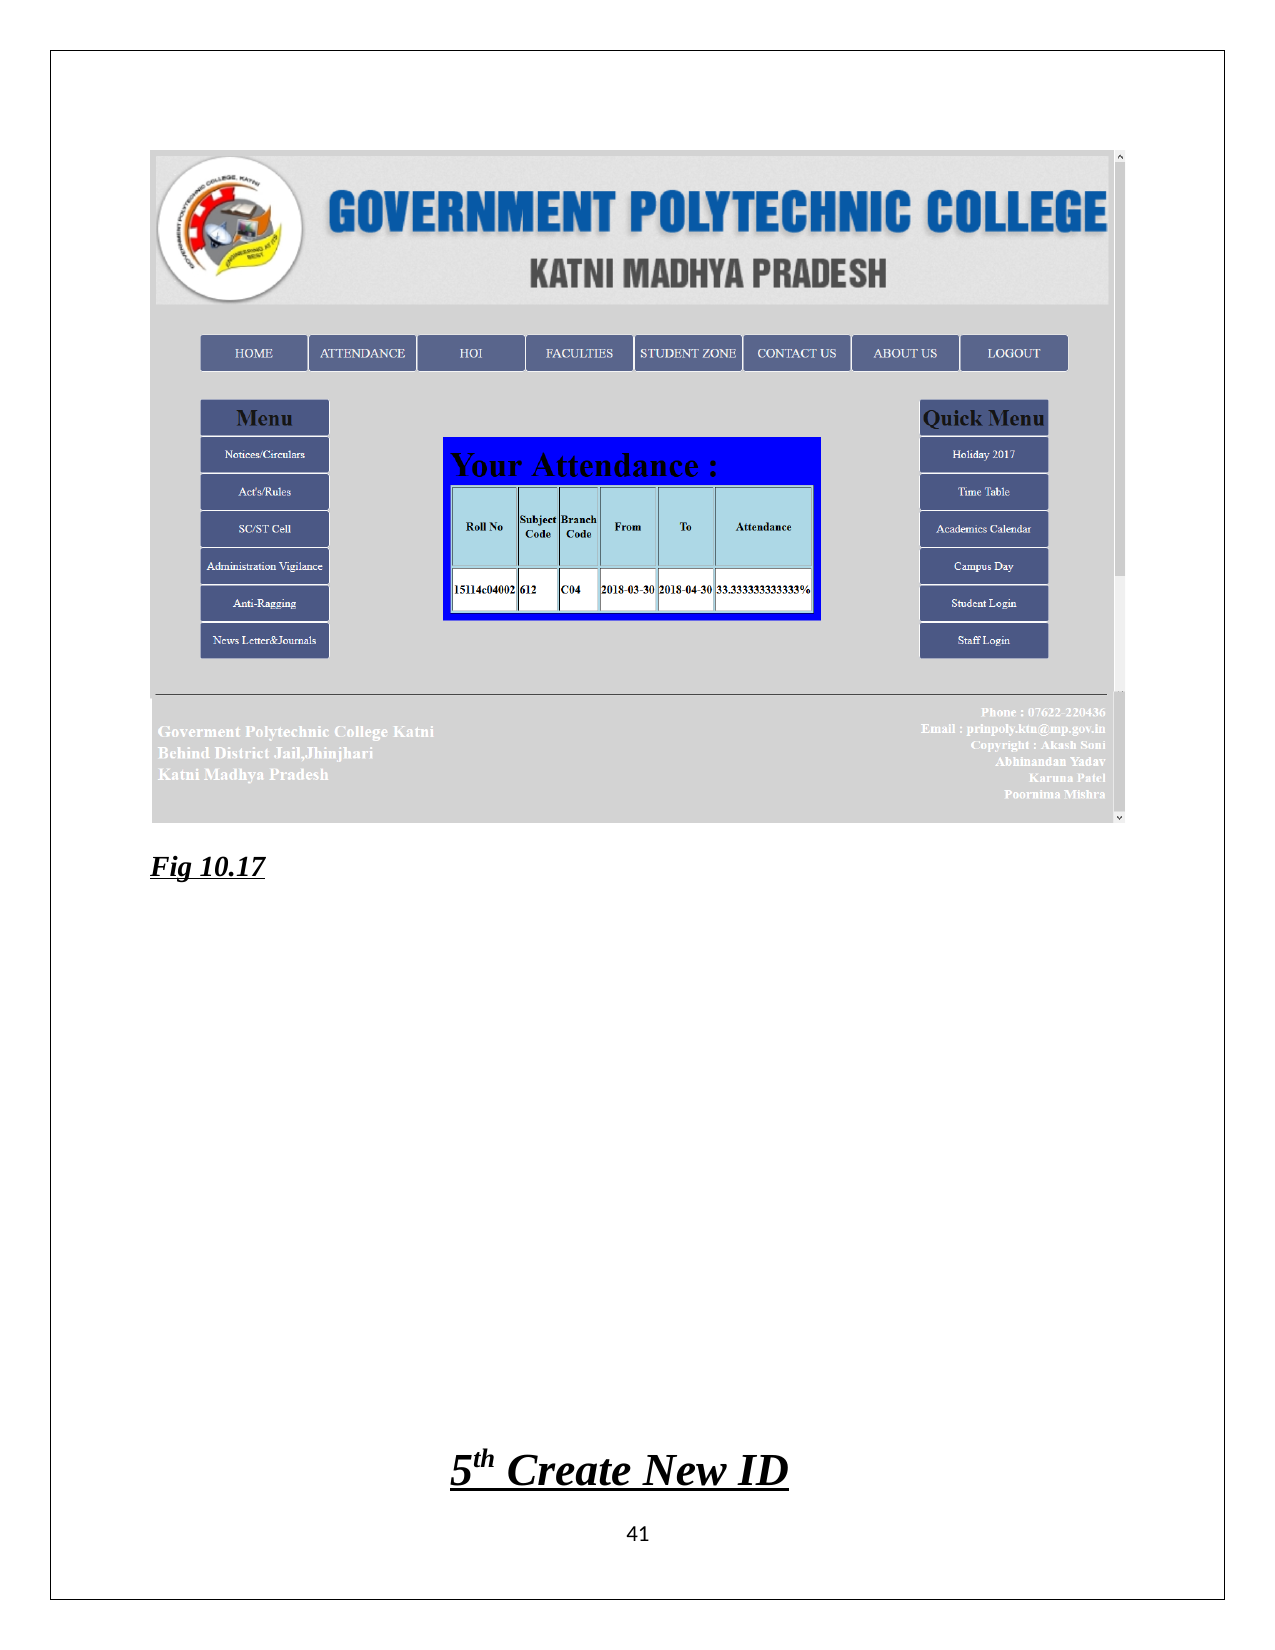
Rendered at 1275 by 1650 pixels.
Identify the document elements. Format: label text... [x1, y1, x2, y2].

text 5th Create New ID [150, 1442, 1125, 1495]
text Fig 10.17 [150, 849, 1125, 882]
picture [150, 150, 1125, 824]
